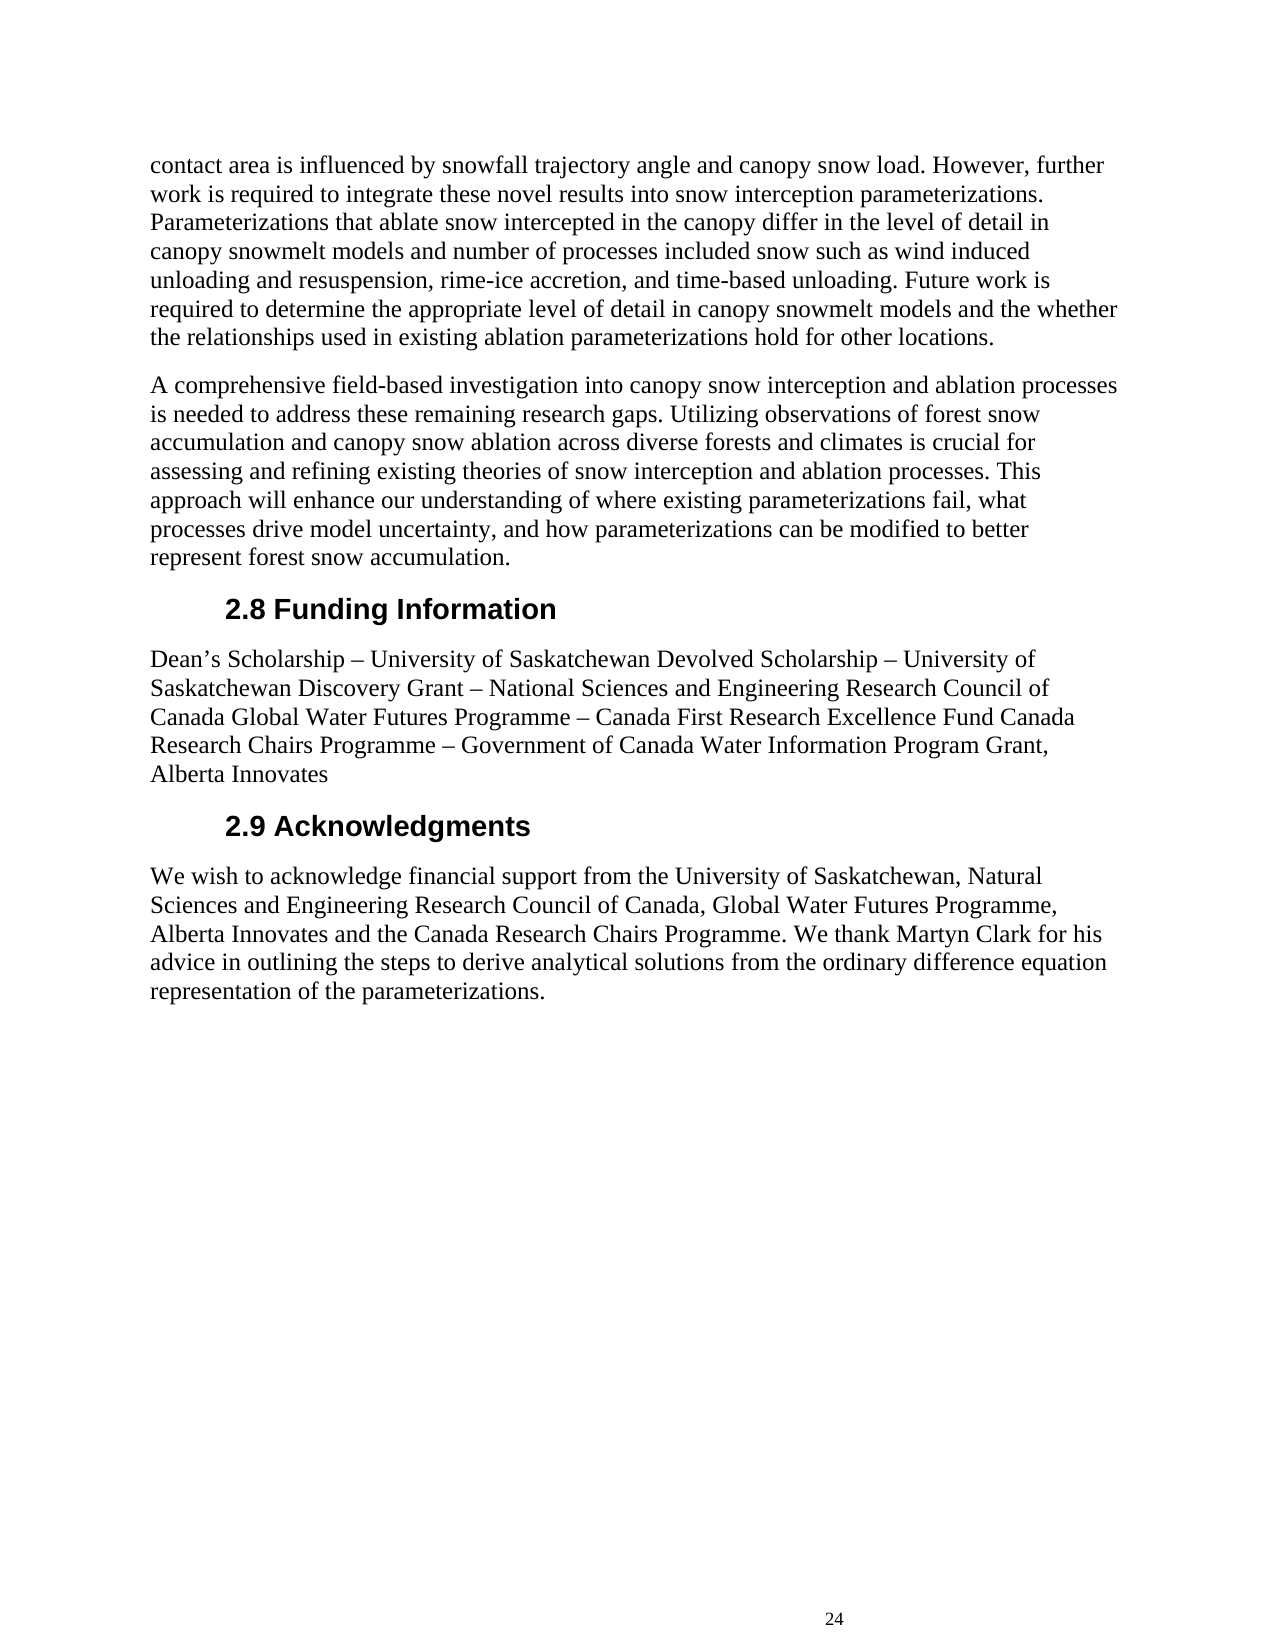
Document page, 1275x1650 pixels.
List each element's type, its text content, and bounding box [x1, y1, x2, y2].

subtitle 2.8 Funding Information [150, 592, 1125, 626]
subtitle 2.9 Acknowledgments [150, 809, 1125, 842]
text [150, 150, 1125, 351]
text Dean’s Scholarship – University of Saskatchewan Devolved Scholarship – University of Saskatchewan Discovery Grant – National Sciences and Engineering Research Council of Canada Global Water Futures Programme – Canada First Research Excellence Fund Canada Research Chairs Programme – Government of Canada Water Information Program Grant, Alberta Innovates [150, 644, 1125, 788]
text A comprehensive field-based investigation into canopy snow interception and ablation processes is needed to address these remaining research gaps. Utilizing observations of forest snow accumulation and canopy snow ablation across diverse forests and climates is crucial for assessing and refining existing theories of snow interception and ablation processes. This approach will enhance our understanding of where existing parameterizations fail, what processes drive model uncertainty, and how parameterizations can be modified to better represent forest snow accumulation. [150, 370, 1125, 571]
text We wish to acknowledge financial support from the University of Saskatchewan, Natural Sciences and Engineering Research Council of Canada, Global Water Futures Programme, Alberta Innovates and the Canada Research Chairs Programme. We thank Martyn Clark for his advice in outlining the steps to derive analytical solutions from the ordinary difference equation representation of the parameterizations. [150, 861, 1125, 1005]
